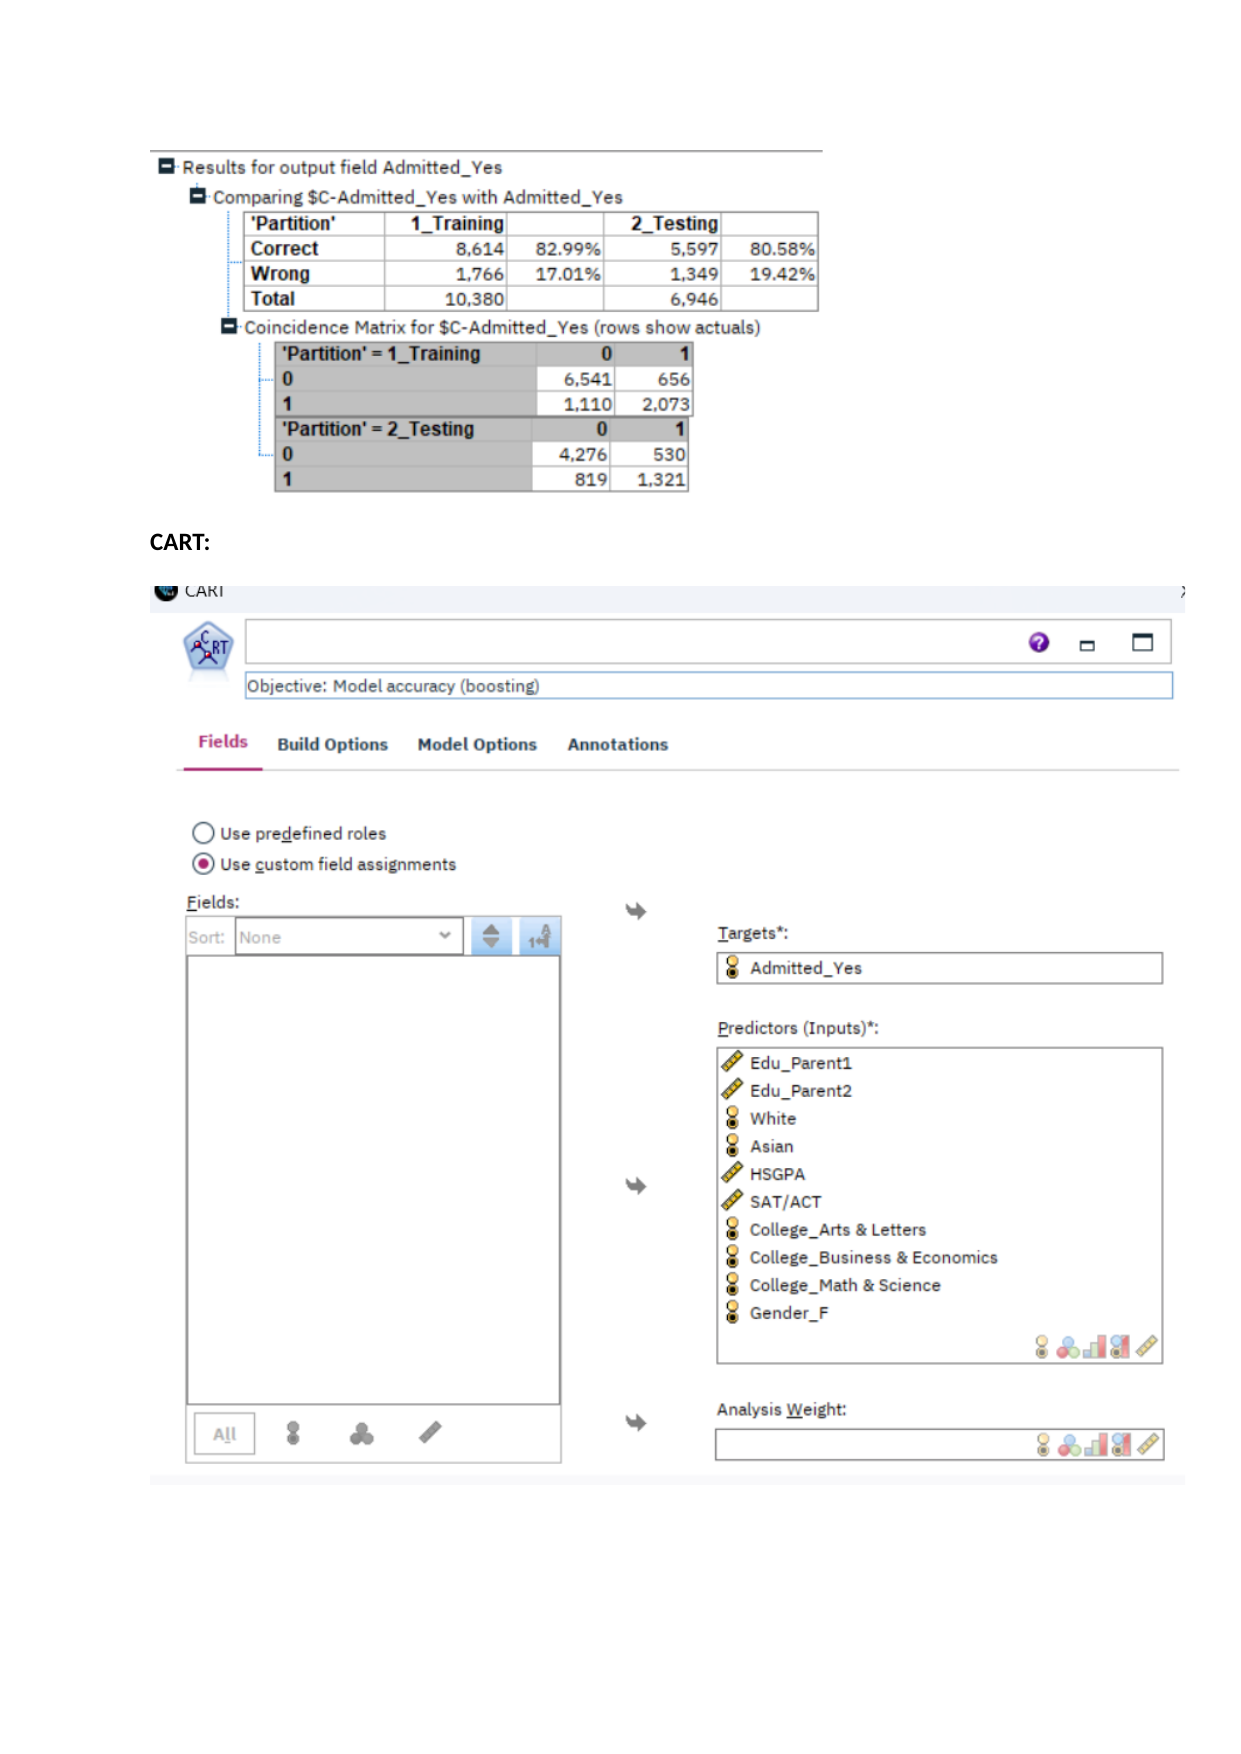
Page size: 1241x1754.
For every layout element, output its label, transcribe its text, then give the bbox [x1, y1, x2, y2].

picture [150, 150, 823, 514]
text CART: [150, 526, 1090, 557]
picture [150, 586, 1185, 1485]
